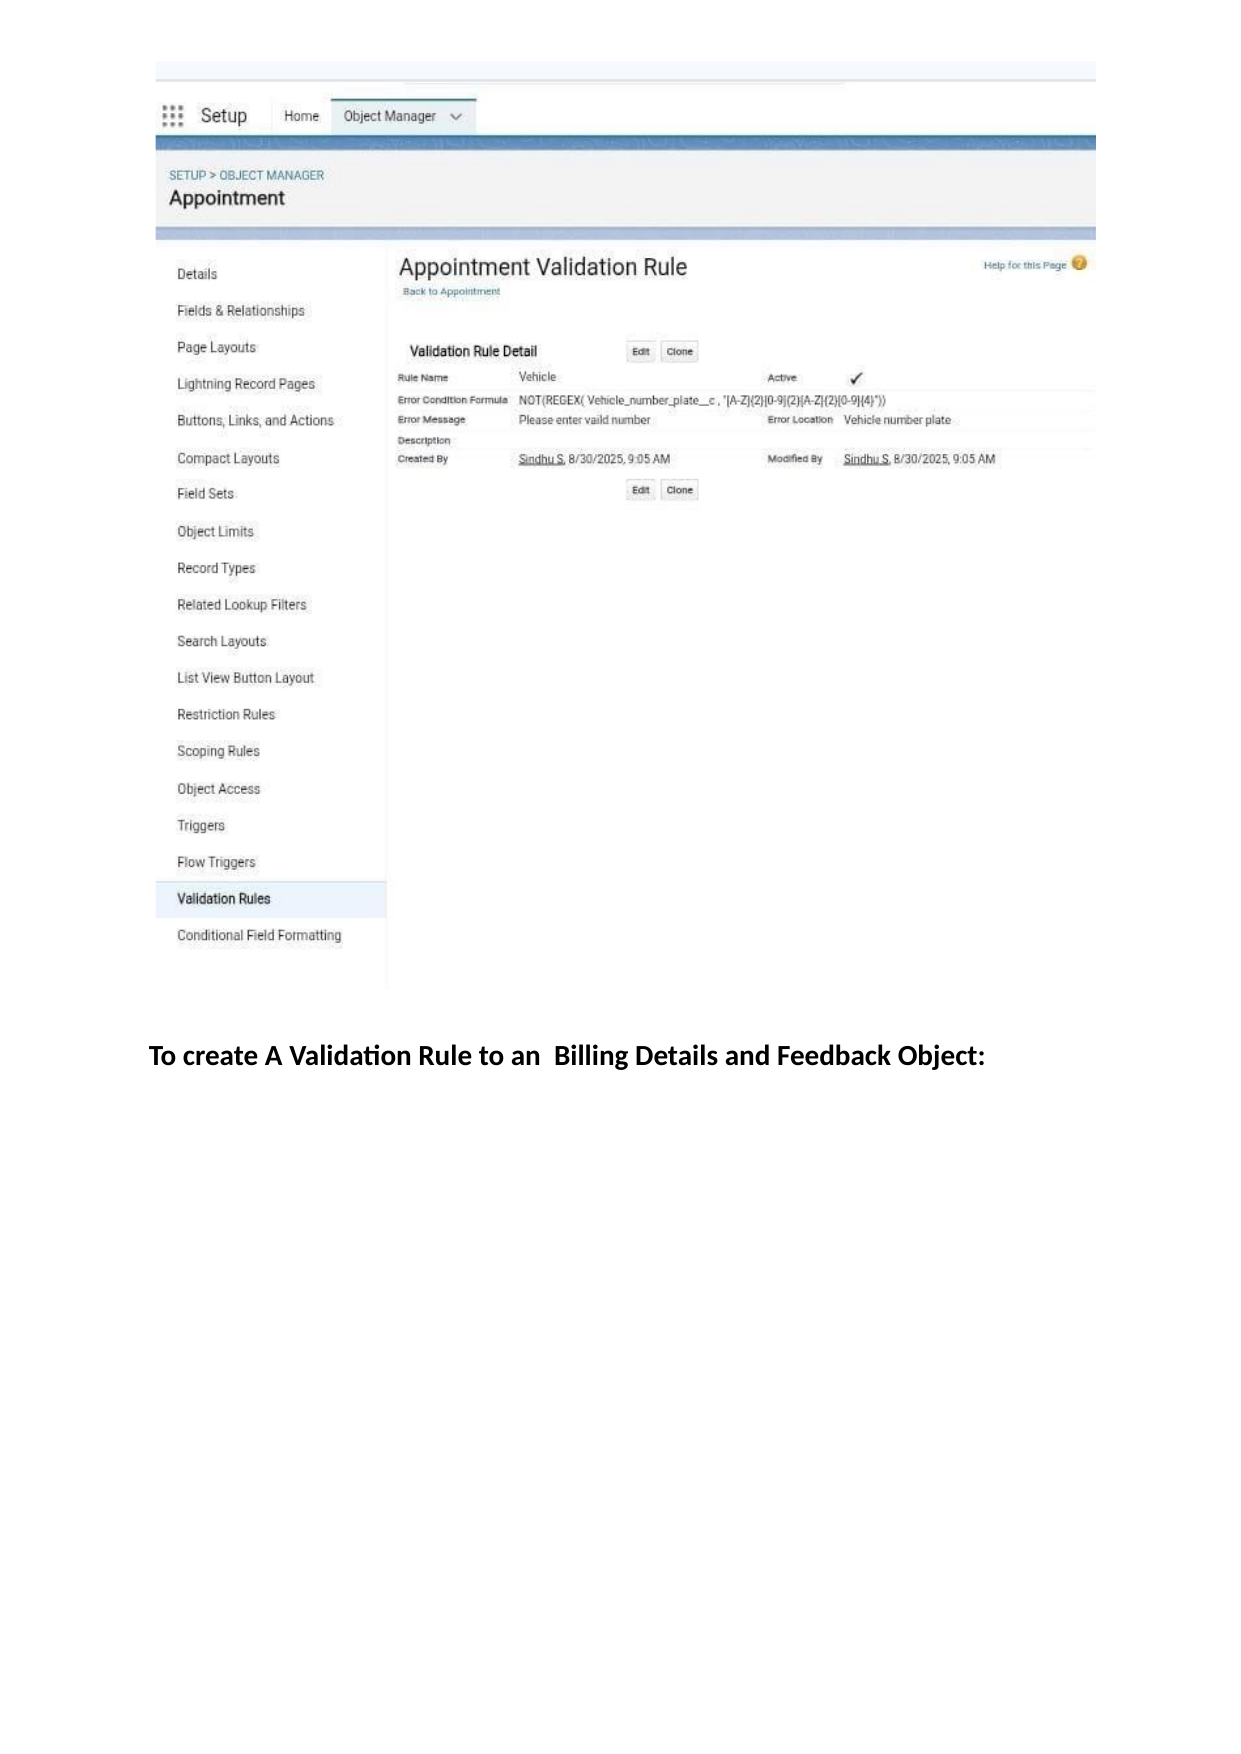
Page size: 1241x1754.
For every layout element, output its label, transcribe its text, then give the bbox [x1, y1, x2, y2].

text To create A Validation Rule to an Billing Details and Feedback Object: [148, 1037, 1103, 1073]
picture [155, 61, 1096, 990]
